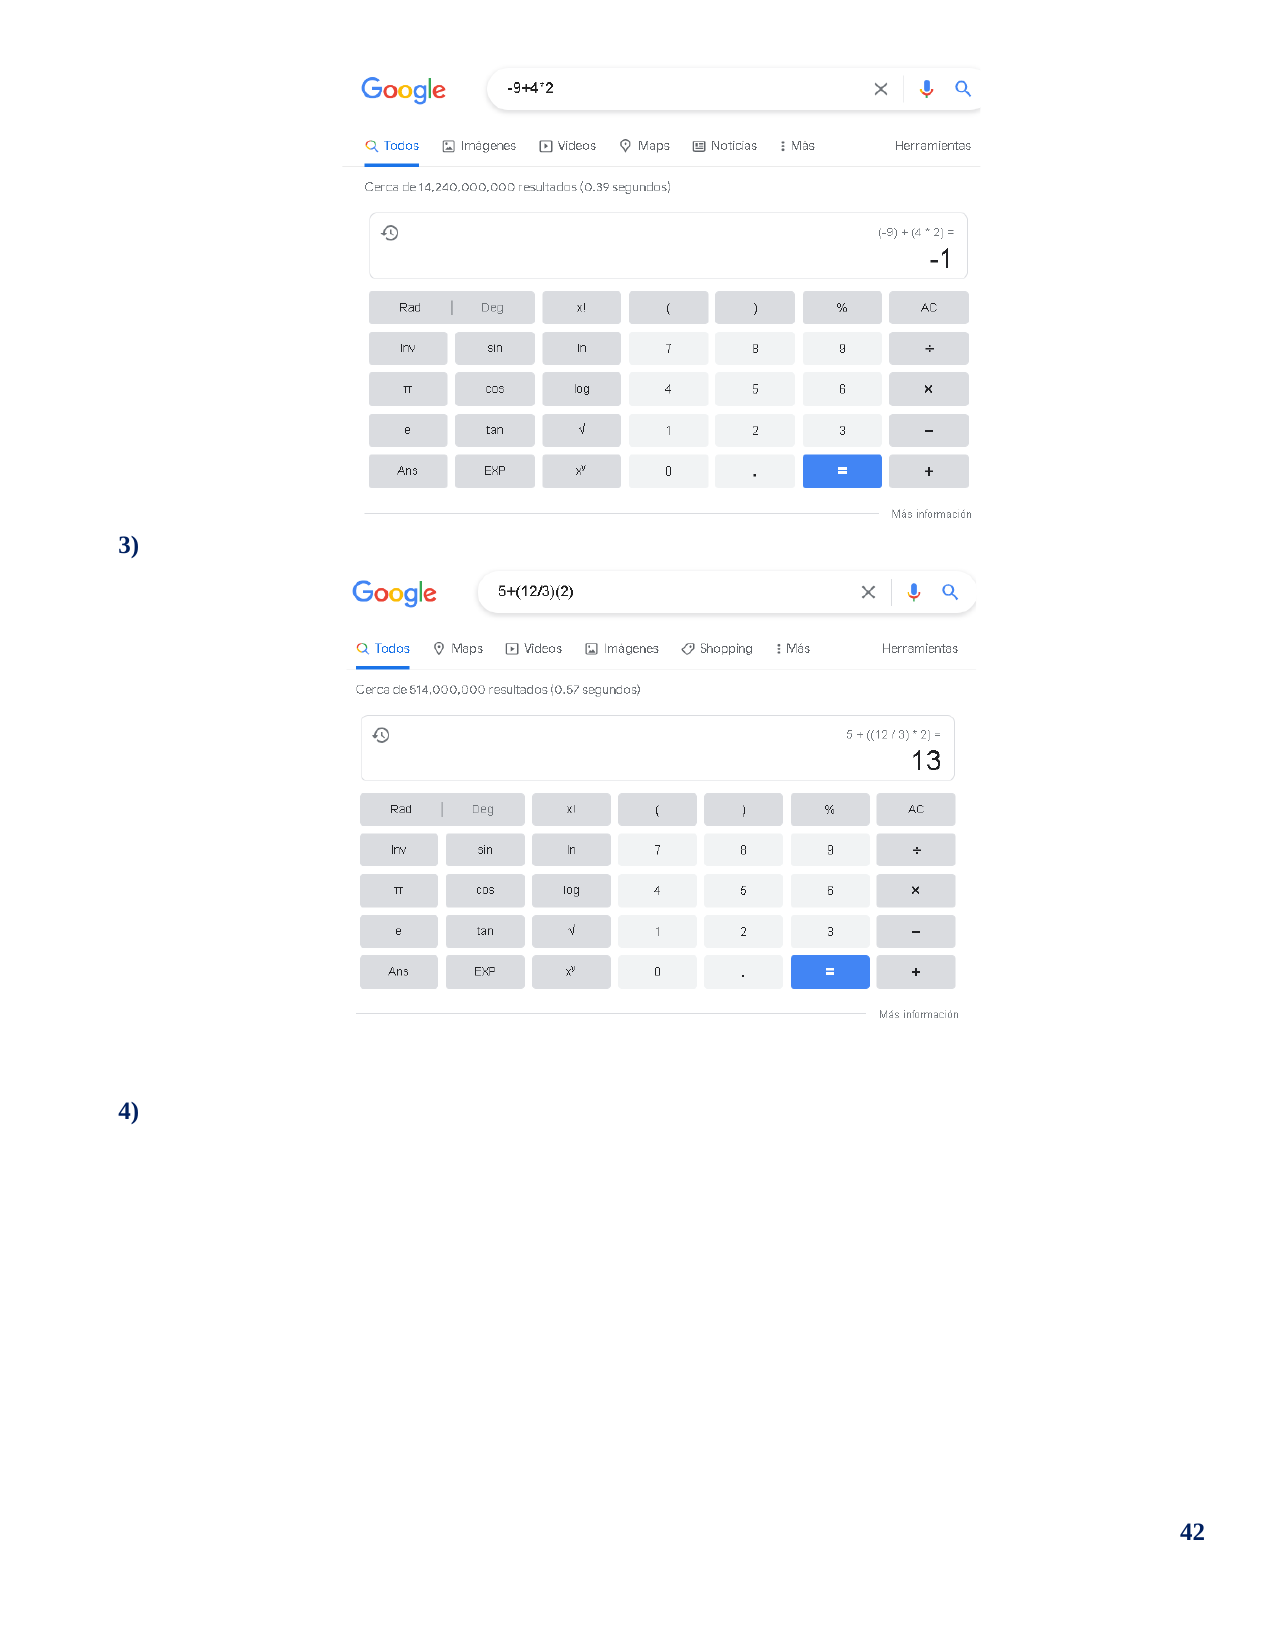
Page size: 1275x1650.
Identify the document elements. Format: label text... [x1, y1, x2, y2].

text 4) [118, 1096, 1205, 1125]
text 3) [118, 531, 1205, 559]
picture [346, 559, 977, 1039]
picture [342, 59, 981, 531]
